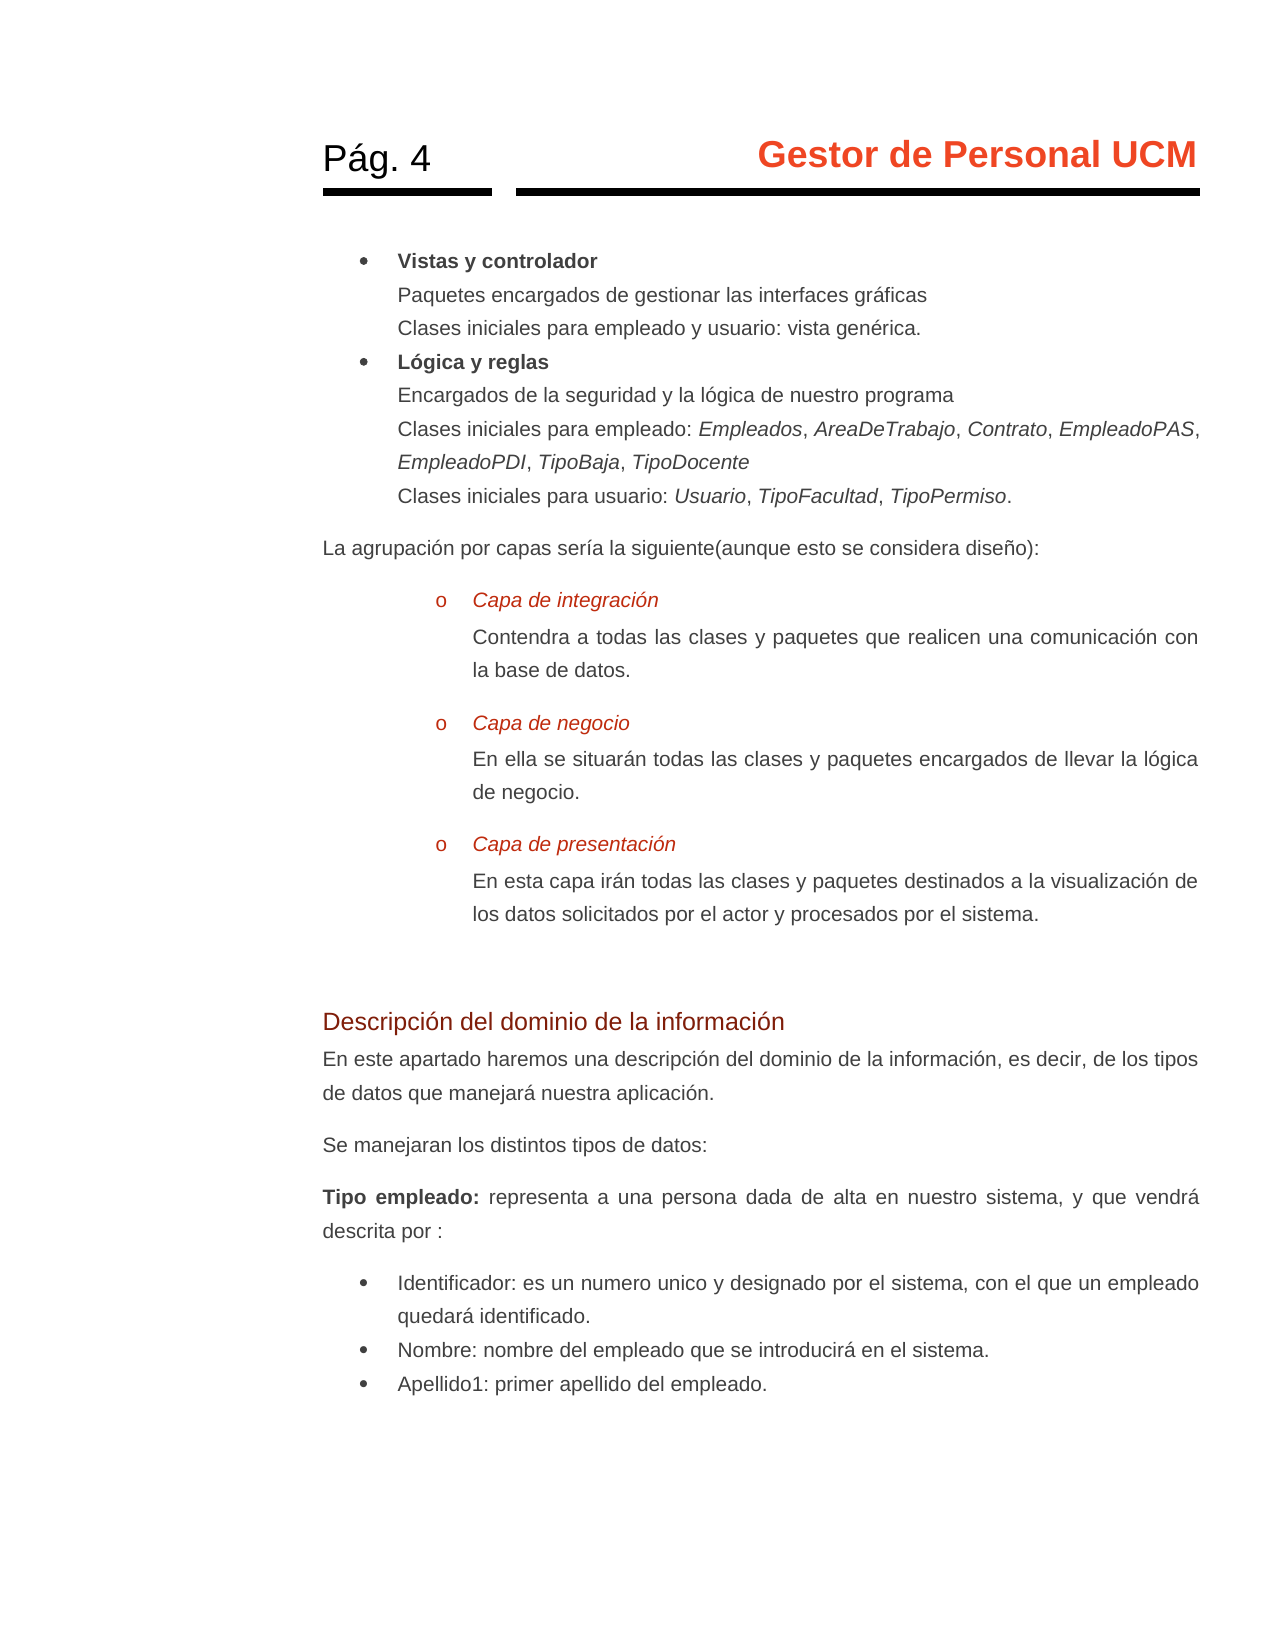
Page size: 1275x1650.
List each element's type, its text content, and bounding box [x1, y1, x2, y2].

text Se manejaran los distintos tipos de datos: [322, 1133, 1200, 1157]
list Clases iniciales para usuario: Usuario, TipoFacultad, TipoPermiso. [397, 484, 1200, 508]
list Lógica y reglas [360, 349, 1200, 373]
text La agrupación por capas sería la siguiente(aunque esto se considera diseño): [322, 536, 1200, 560]
subtitle Capa de presentación [435, 832, 1200, 858]
list Encargados de la seguridad y la lógica de nuestro programa [397, 383, 1200, 407]
subtitle Capa de negocio [435, 710, 1200, 736]
list Apellido1: primer apellido del empleado. [360, 1372, 1200, 1396]
subtitle Capa de integración [435, 588, 1200, 614]
list Clases iniciales para empleado y usuario: vista genérica. [397, 316, 1200, 340]
subtitle Descripción del dominio de la información [322, 1007, 1200, 1035]
list Nombre: nombre del empleado que se introducirá en el sistema. [360, 1338, 1200, 1362]
list En esta capa irán todas las clases y paquetes destinados a la visualización de los datos solicitados por el actor y procesados por el sistema. [472, 868, 1200, 926]
list Contendra a todas las clases y paquetes que realicen una comunicación con la base de datos. [472, 624, 1200, 682]
list Vistas y controlador [360, 249, 1200, 273]
text Tipo empleado: representa a una persona dada de alta en nuestro sistema, y que vendrá descrita por : [322, 1185, 1200, 1242]
list Identificador: es un numero unico y designado por el sistema, con el que un empleado quedará identificado. [360, 1271, 1200, 1328]
text En este apartado haremos una descripción del dominio de la información, es decir, de los tipos de datos que manejará nuestra aplicación. [322, 1047, 1200, 1104]
list En ella se situarán todas las clases y paquetes encargados de llevar la lógica de negocio. [472, 746, 1200, 804]
list Paquetes encargados de gestionar las interfaces gráficas [397, 282, 1200, 306]
list Clases iniciales para empleado: Empleados, AreaDeTrabajo, Contrato, EmpleadoPAS, EmpleadoPDI, TipoBaja, TipoDocente [397, 417, 1200, 474]
